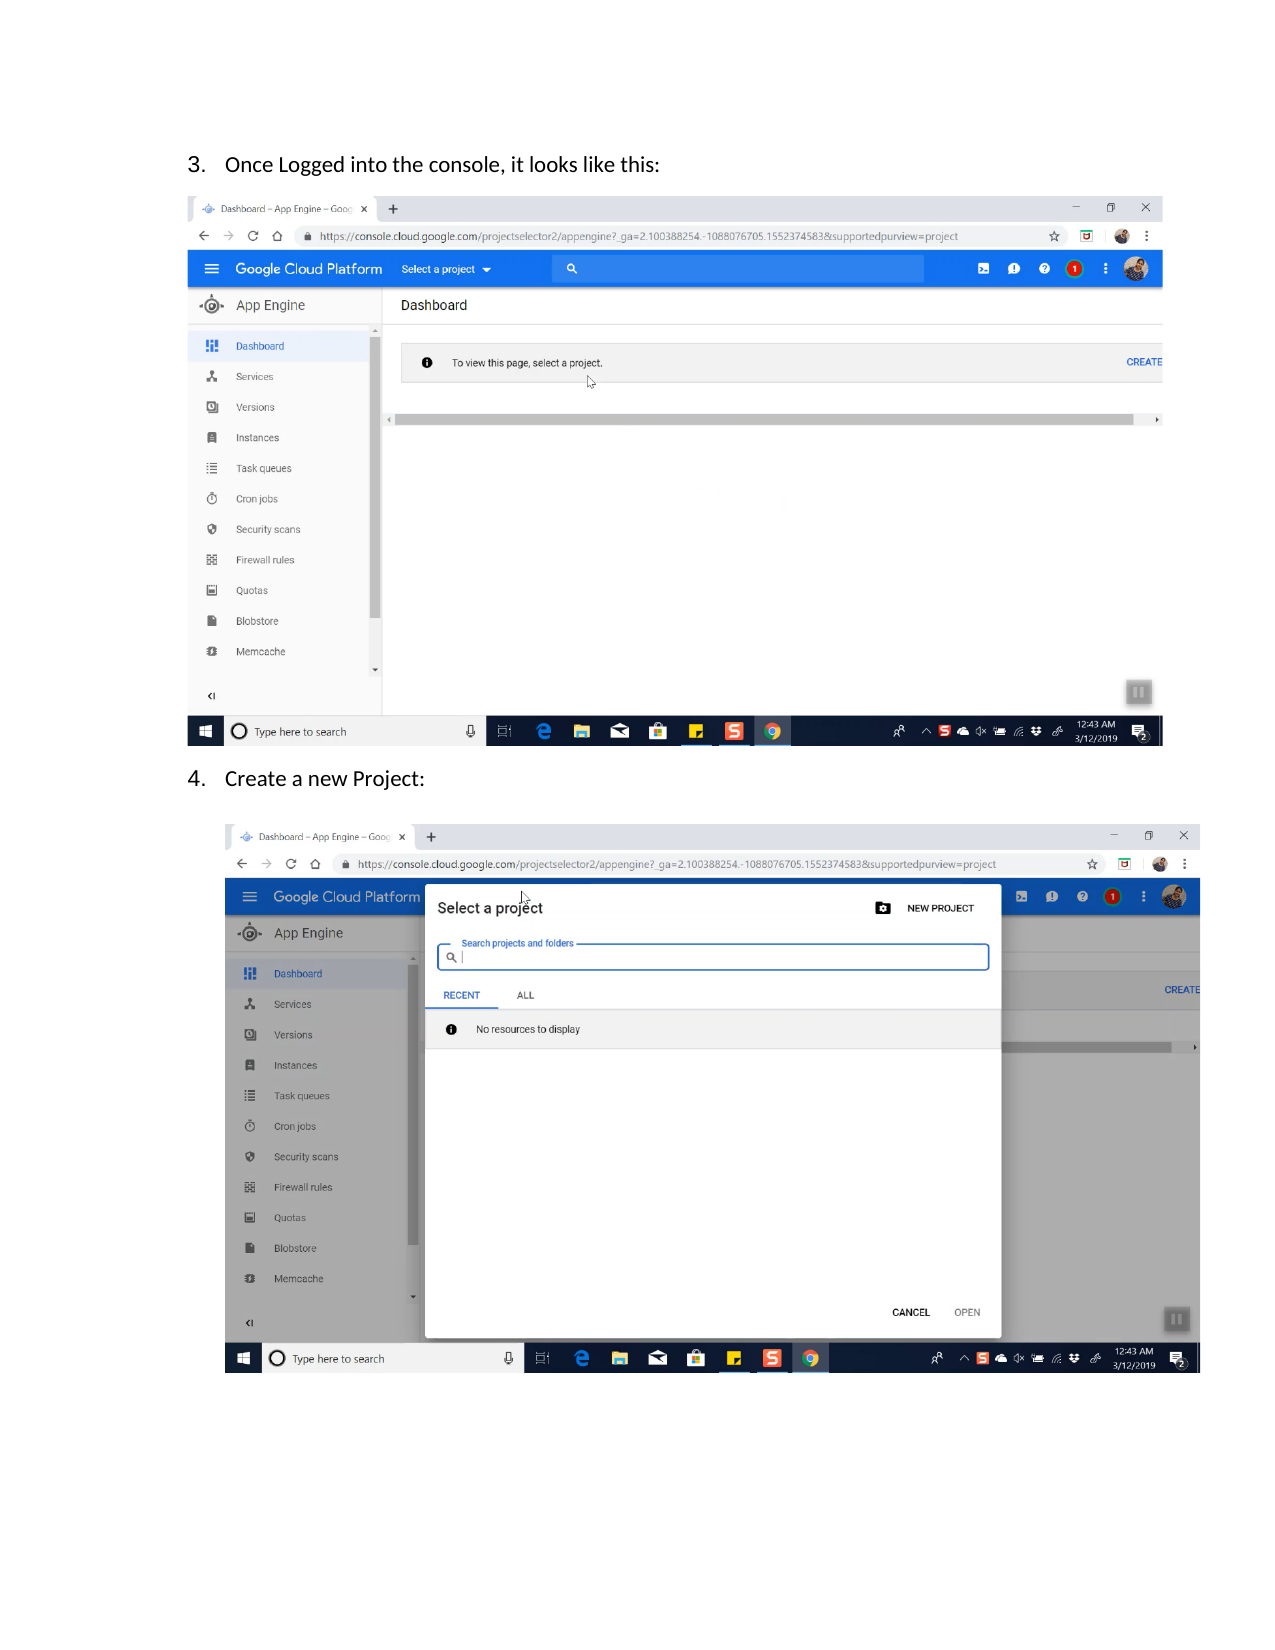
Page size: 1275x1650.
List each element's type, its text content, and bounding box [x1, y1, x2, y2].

picture [187, 196, 1163, 746]
picture [225, 824, 1200, 1373]
list Once Logged into the console, it looks like this: [187, 150, 1125, 178]
list Create a new Project: [187, 764, 1125, 792]
